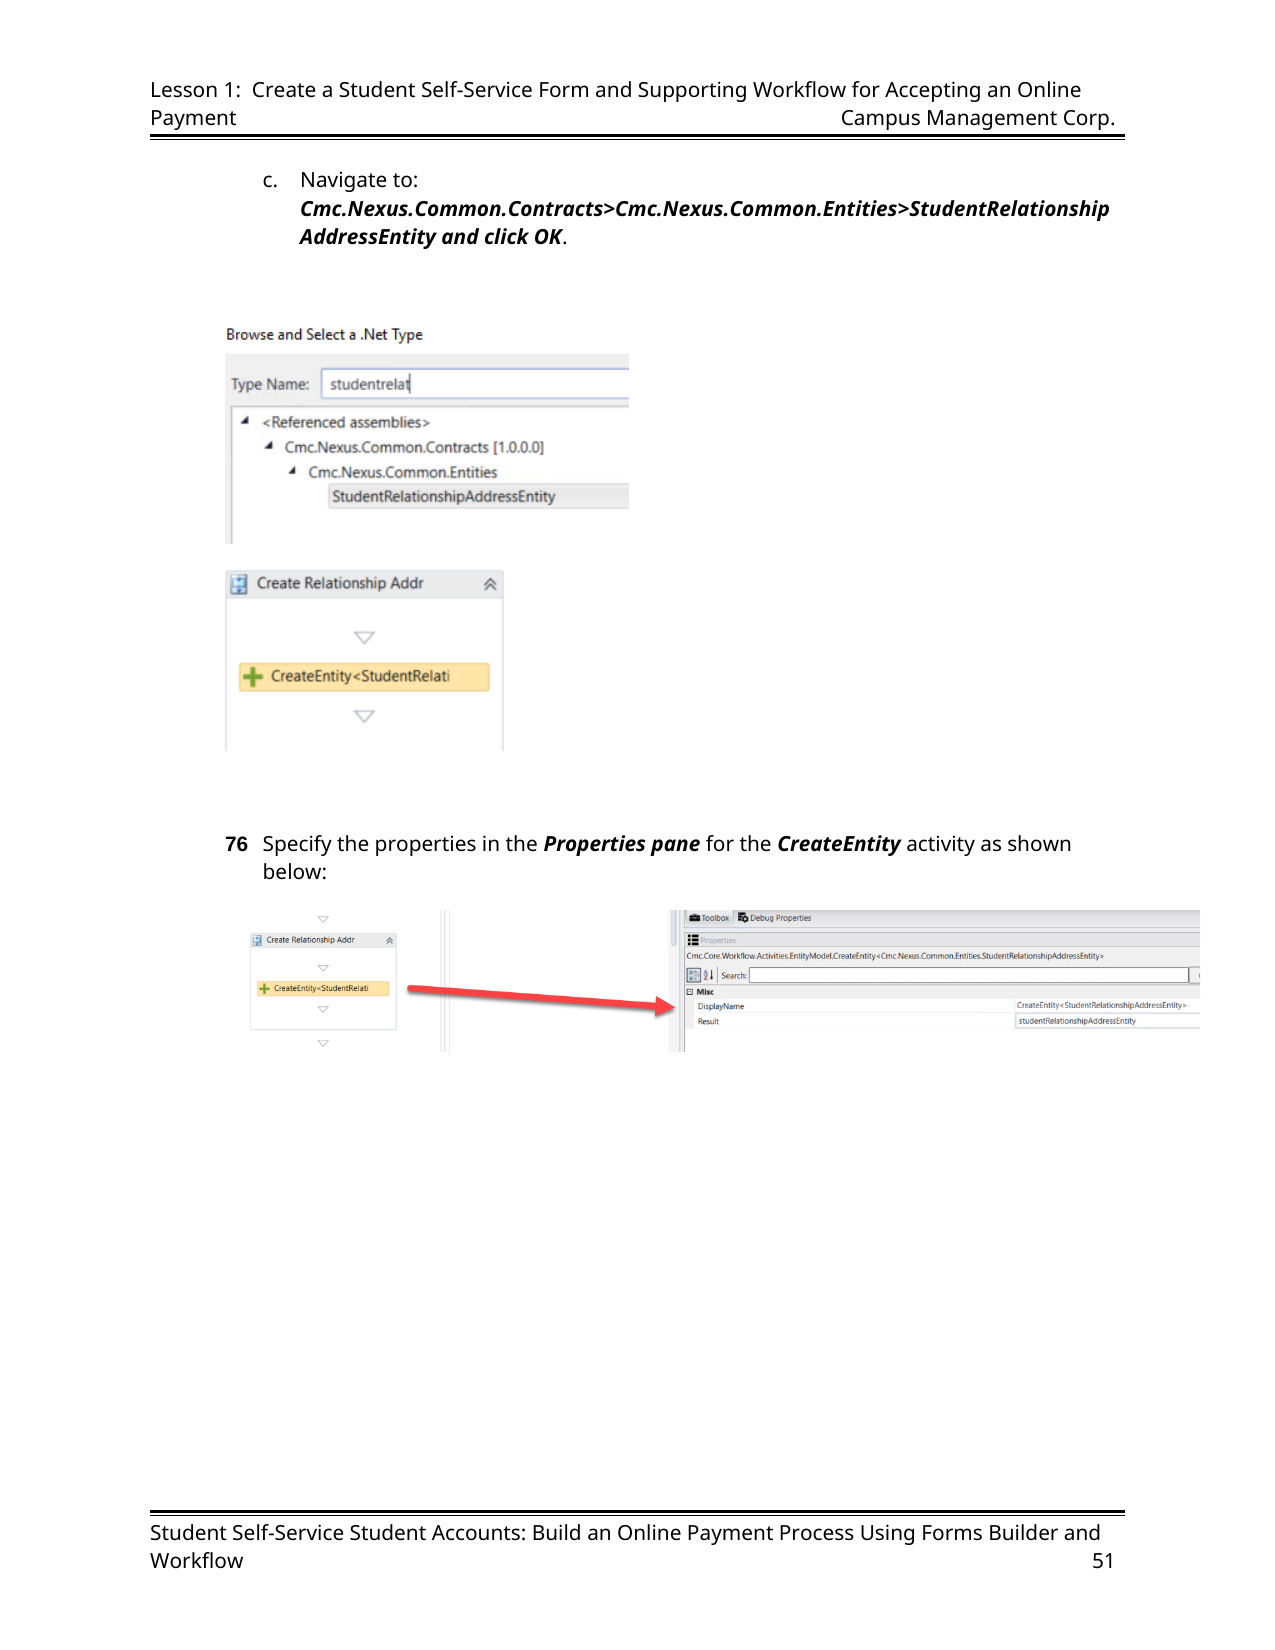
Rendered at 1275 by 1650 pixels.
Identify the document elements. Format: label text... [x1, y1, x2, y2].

picture [225, 568, 504, 751]
picture [225, 910, 1200, 1052]
text Navigate to: Cmc.Nexus.Common.Contracts>Cmc.Nexus.Common.Entities>StudentRelationshipAddressEntity and click OK. [262, 165, 1125, 251]
text Specify the properties in the Properties pane for the CreateEntity activity as shown below: [225, 829, 1125, 886]
picture [225, 316, 629, 544]
